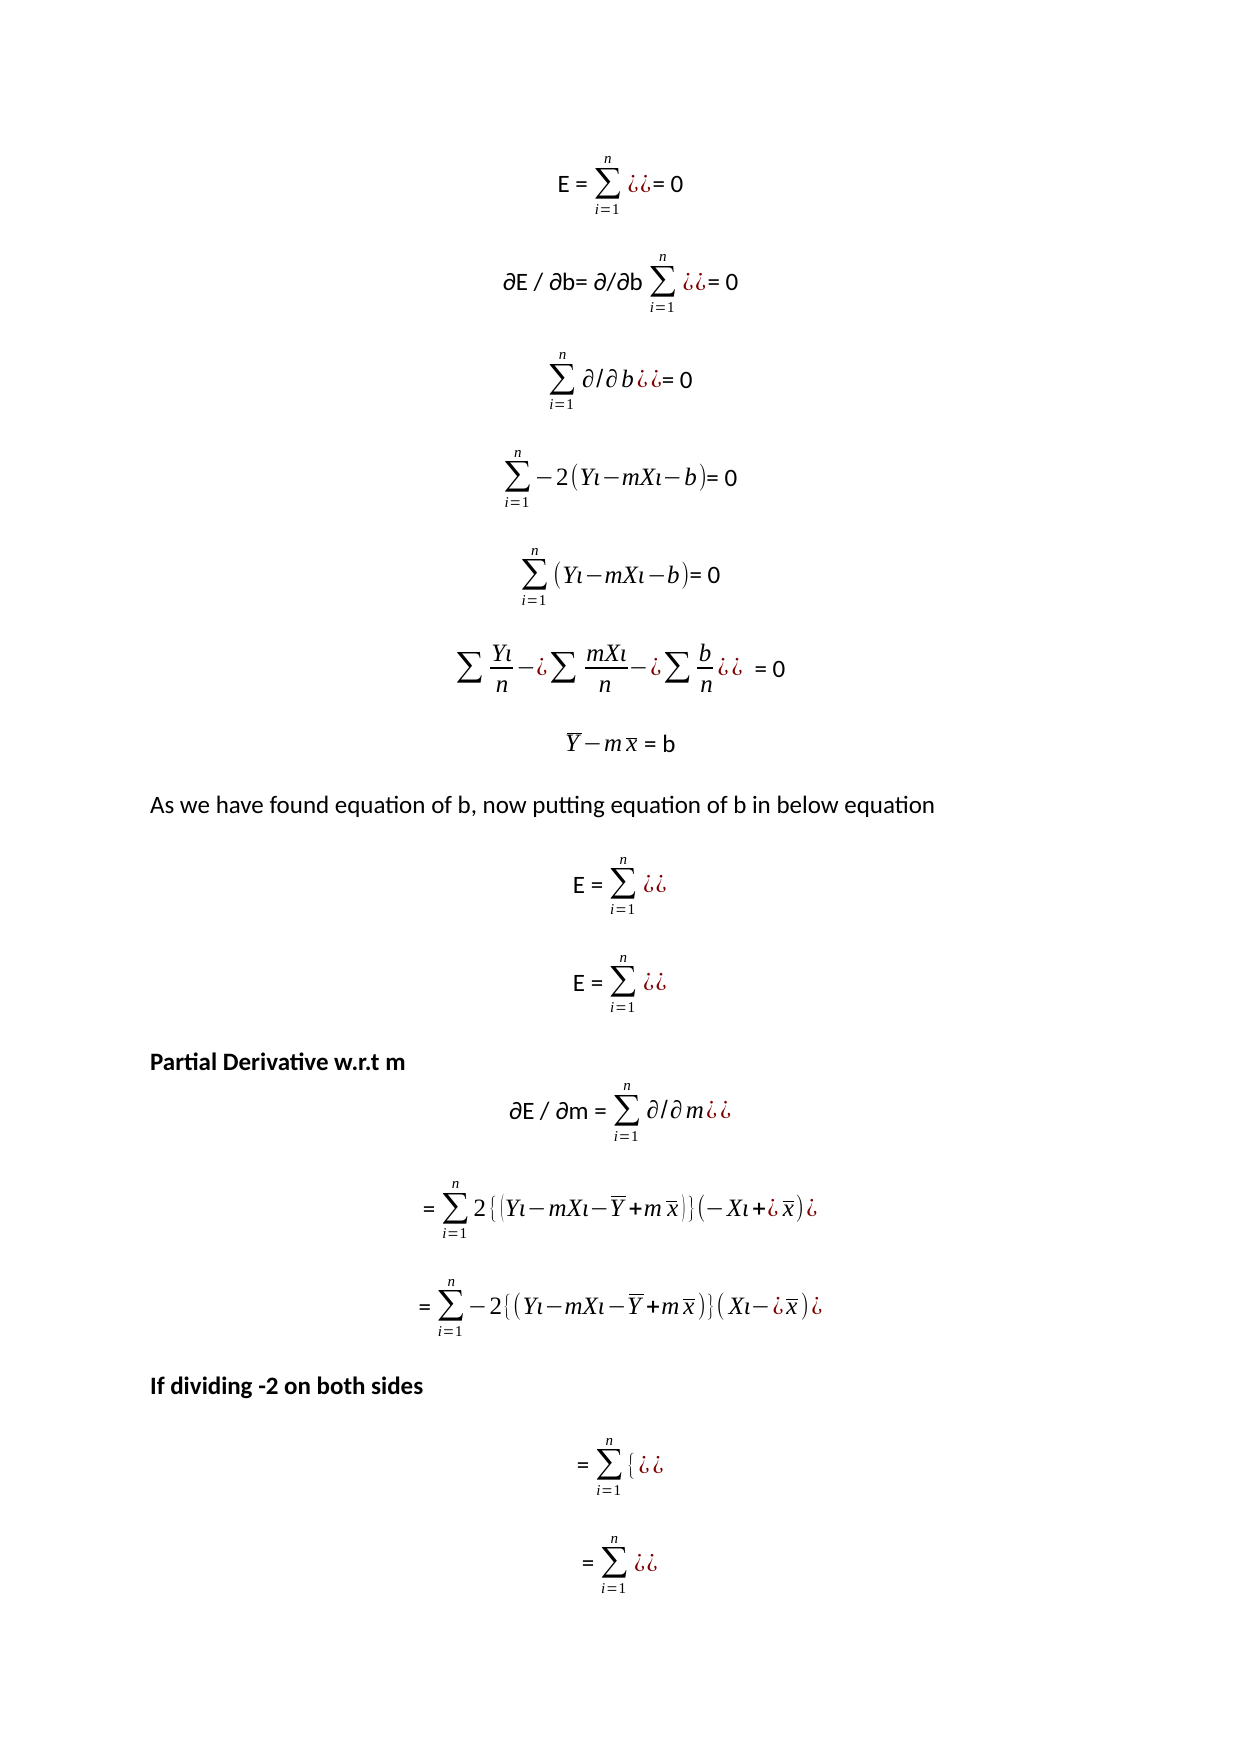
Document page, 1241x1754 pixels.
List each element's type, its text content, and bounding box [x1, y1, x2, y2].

text = [150, 1174, 1090, 1242]
text = [150, 1272, 1090, 1340]
text = 0 [150, 541, 1090, 608]
text E = [150, 851, 1090, 918]
text E = [150, 948, 1090, 1016]
text = 0 [150, 346, 1090, 413]
text E = = 0 [150, 150, 1090, 217]
text Partial Derivative w.r.t m [150, 1046, 1090, 1077]
text = [150, 1529, 1090, 1596]
text ∂E / ∂m = [150, 1077, 1090, 1144]
text = 0 [150, 443, 1090, 511]
text = [150, 1431, 1090, 1498]
text = 0 [150, 639, 1090, 698]
text ∂E / ∂b= ∂/∂b = 0 [150, 248, 1090, 315]
text If dividing -2 on both sides [150, 1370, 1090, 1401]
text As we have found equation of b, now putting equation of b in below equation [150, 789, 1090, 820]
text = b [150, 728, 1090, 759]
